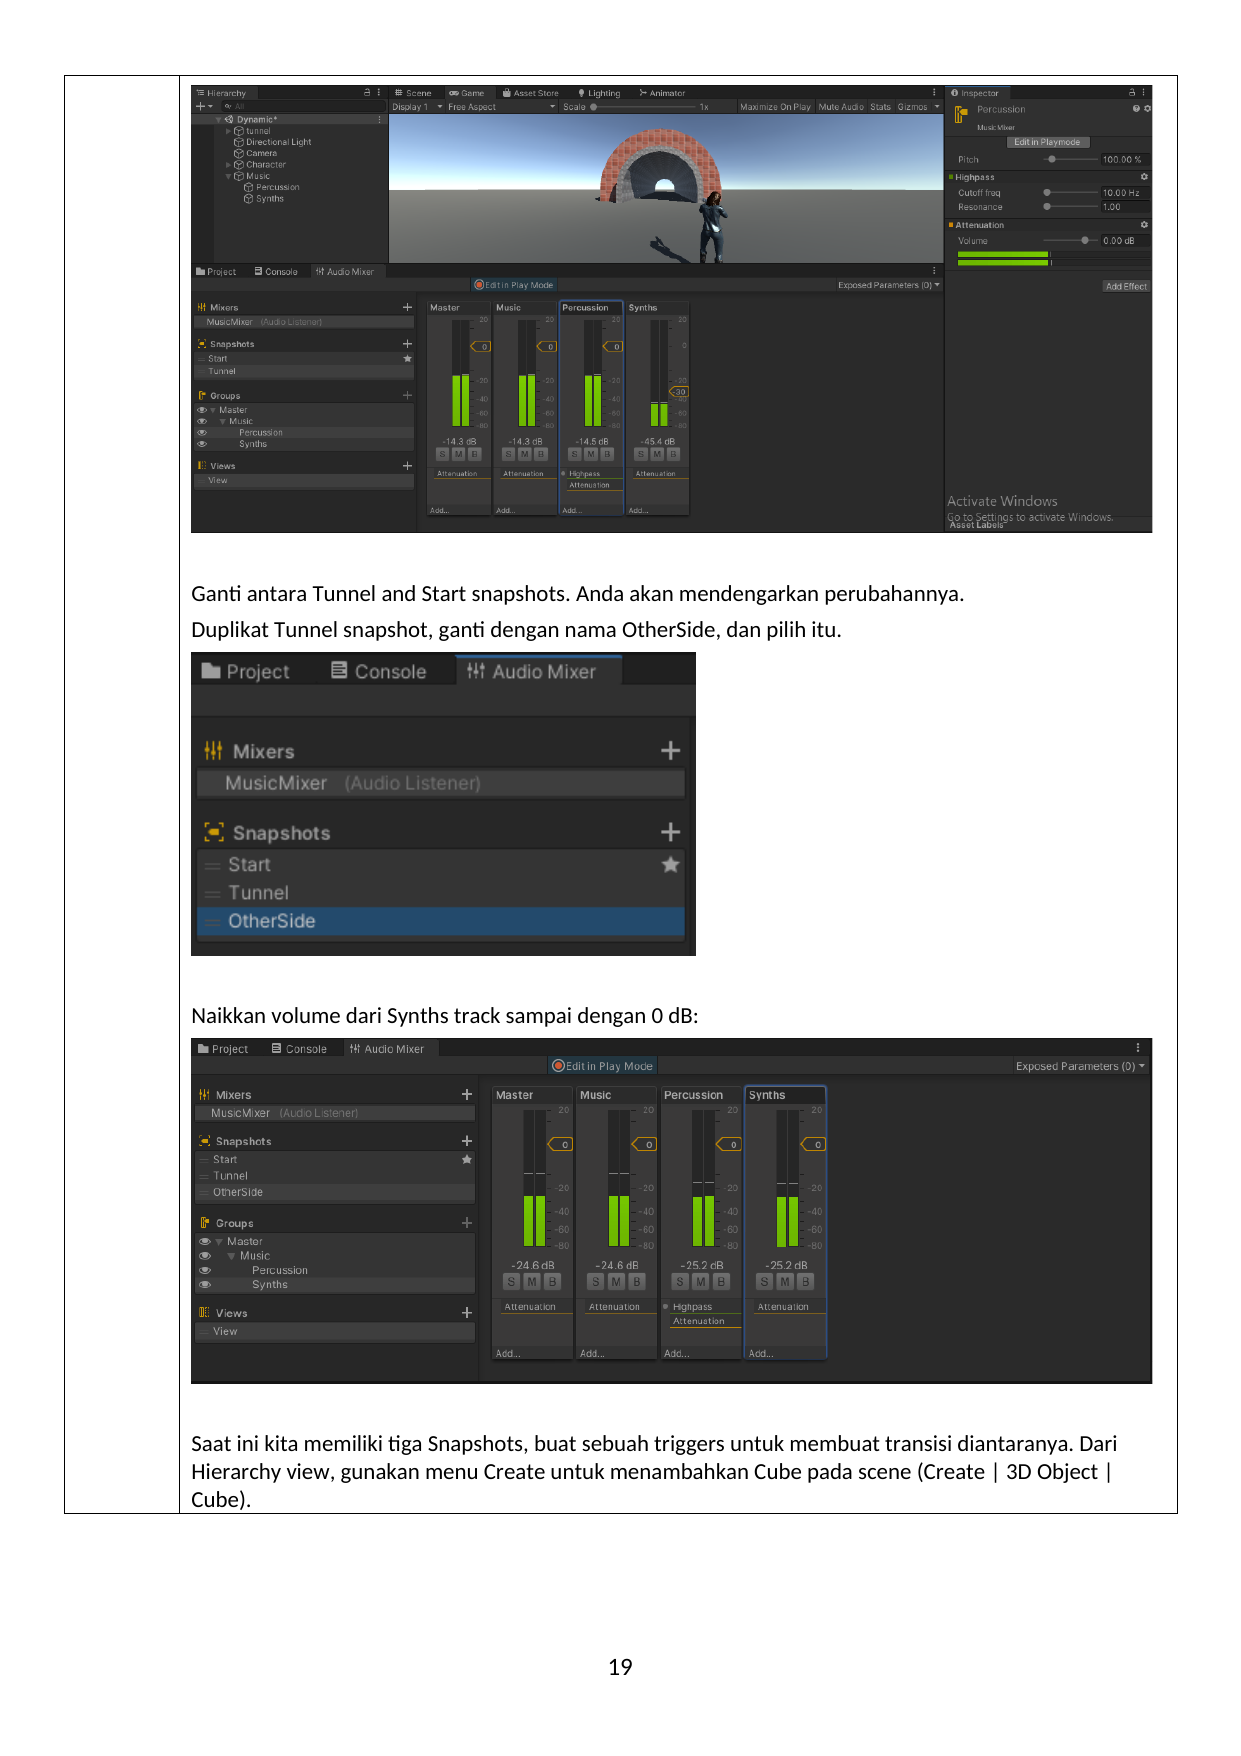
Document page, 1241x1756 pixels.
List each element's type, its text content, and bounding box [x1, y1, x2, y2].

picture [191, 1038, 1153, 1384]
picture [191, 85, 1153, 533]
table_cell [180, 76, 1177, 1513]
picture [191, 652, 696, 956]
table_cell 1 [65, 76, 179, 1513]
